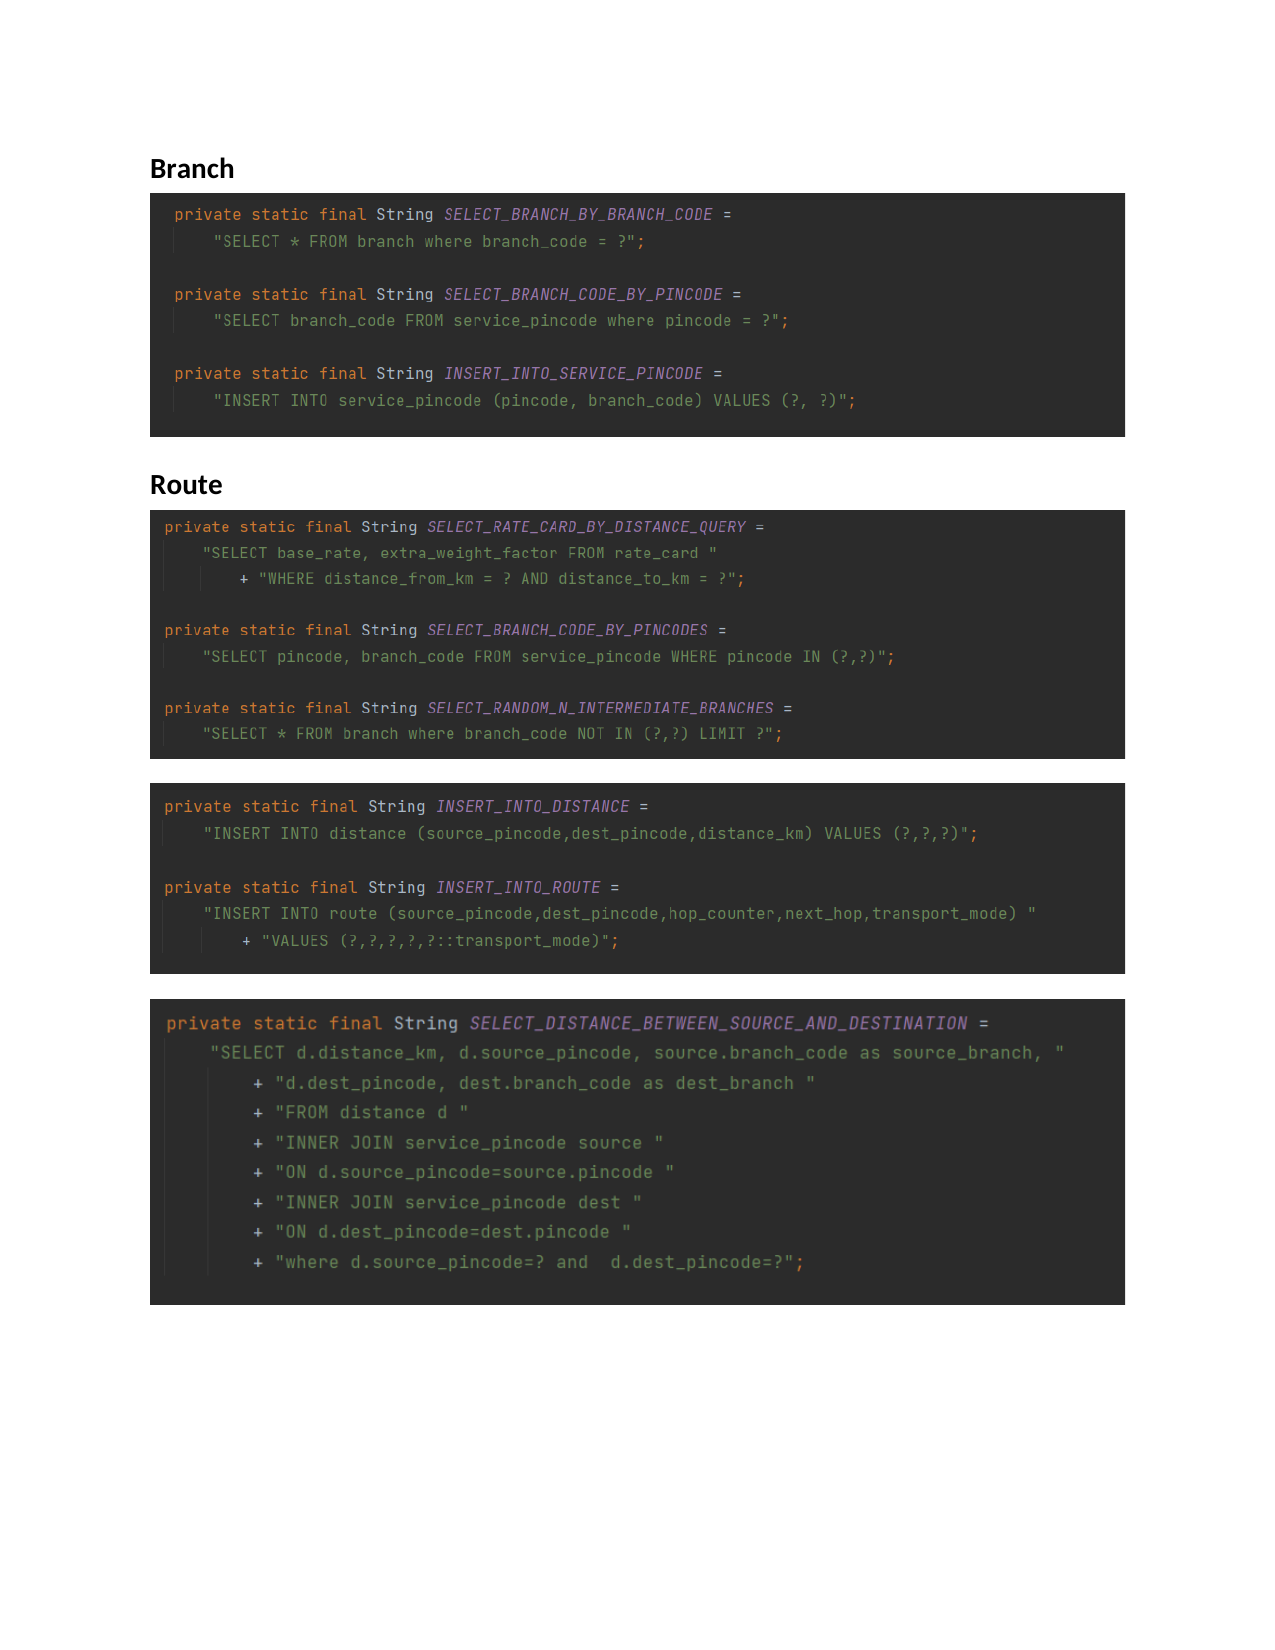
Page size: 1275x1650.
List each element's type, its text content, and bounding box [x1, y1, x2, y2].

picture [150, 510, 1125, 759]
picture [150, 193, 1125, 437]
subtitle Branch [150, 150, 1125, 186]
picture [150, 999, 1125, 1305]
subtitle Route [150, 466, 1125, 502]
picture [150, 783, 1125, 974]
